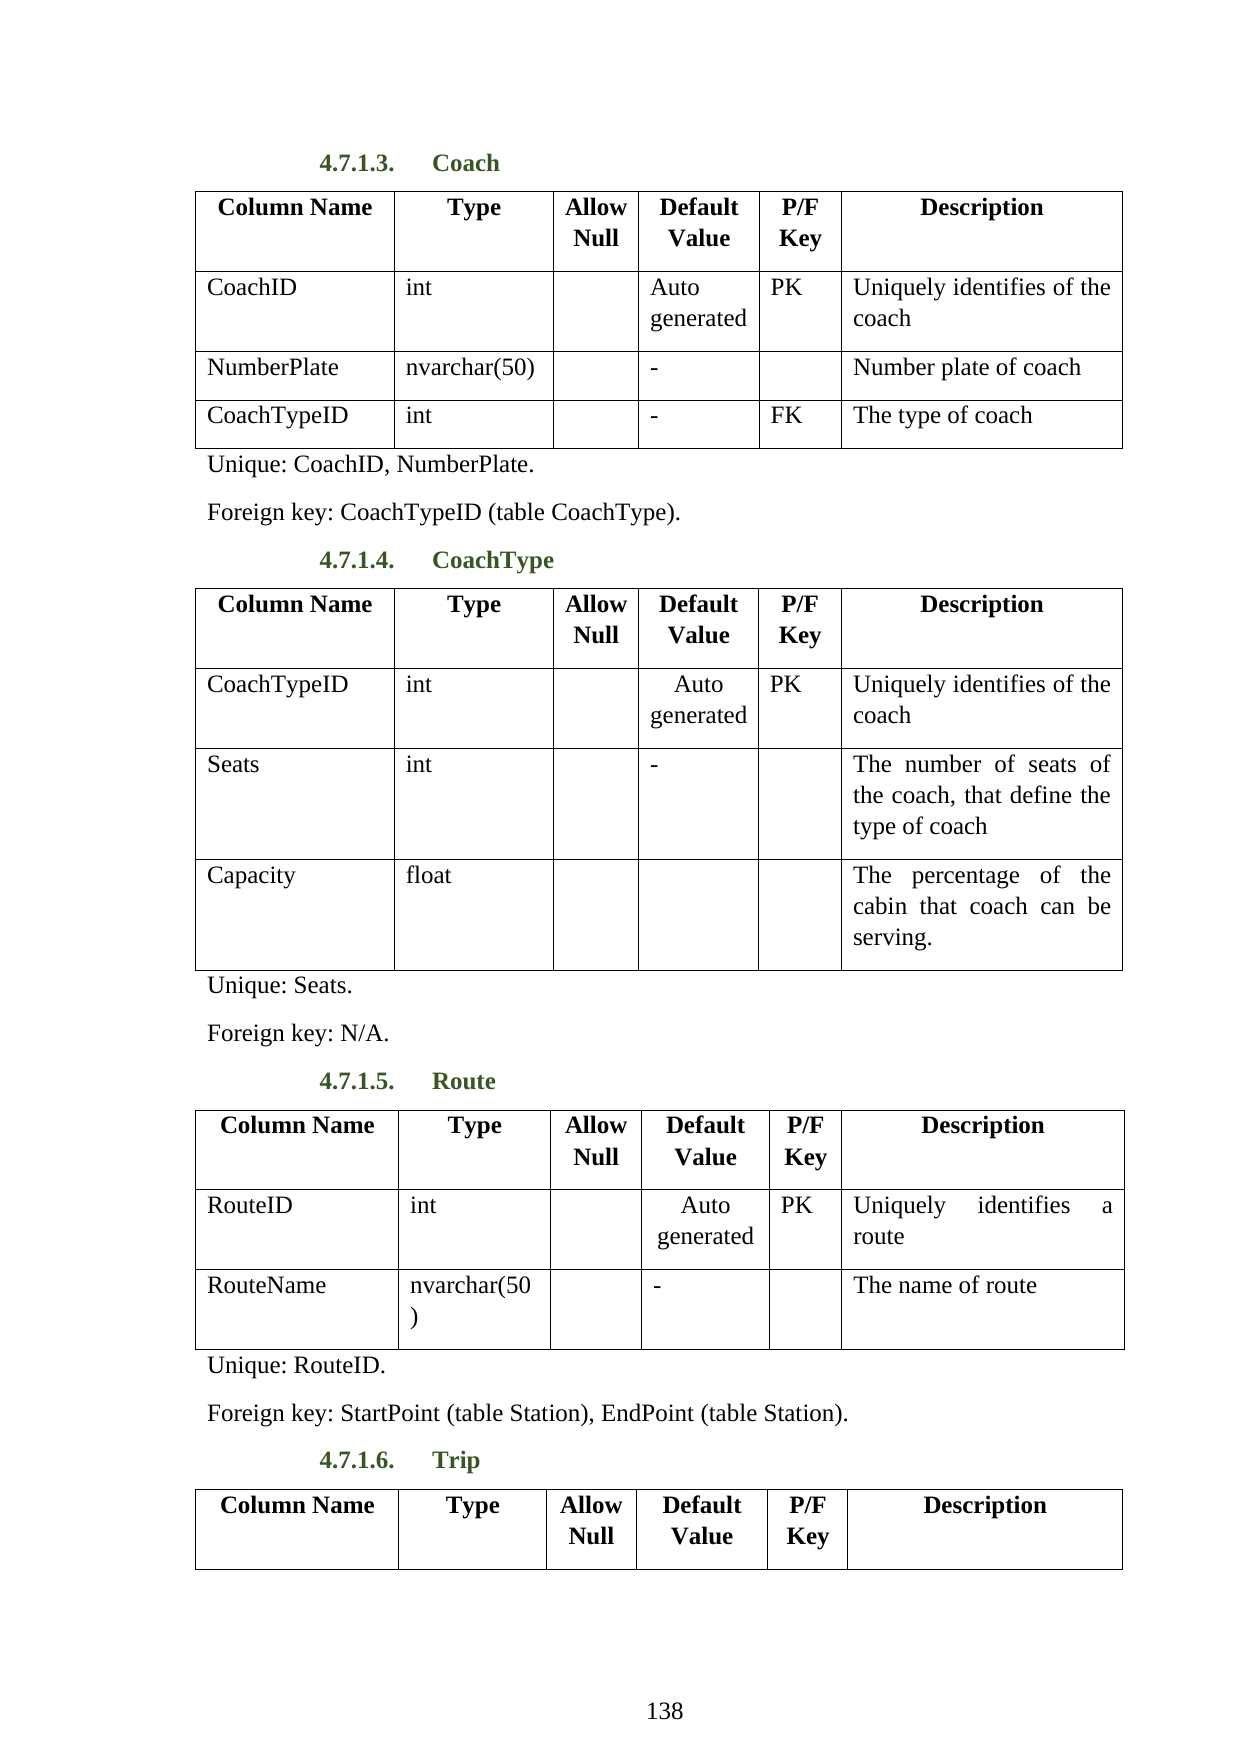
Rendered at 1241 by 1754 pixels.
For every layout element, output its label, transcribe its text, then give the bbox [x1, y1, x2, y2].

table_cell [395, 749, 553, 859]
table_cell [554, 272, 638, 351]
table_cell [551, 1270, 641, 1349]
subtitle CoachType [319, 545, 1122, 573]
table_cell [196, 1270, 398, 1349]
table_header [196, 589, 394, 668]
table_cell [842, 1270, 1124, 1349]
text Foreign key: CoachTypeID (table CoachType). [207, 497, 1122, 526]
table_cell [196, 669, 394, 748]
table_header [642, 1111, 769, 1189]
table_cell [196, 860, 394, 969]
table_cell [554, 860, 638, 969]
subtitle Coach [319, 148, 1122, 176]
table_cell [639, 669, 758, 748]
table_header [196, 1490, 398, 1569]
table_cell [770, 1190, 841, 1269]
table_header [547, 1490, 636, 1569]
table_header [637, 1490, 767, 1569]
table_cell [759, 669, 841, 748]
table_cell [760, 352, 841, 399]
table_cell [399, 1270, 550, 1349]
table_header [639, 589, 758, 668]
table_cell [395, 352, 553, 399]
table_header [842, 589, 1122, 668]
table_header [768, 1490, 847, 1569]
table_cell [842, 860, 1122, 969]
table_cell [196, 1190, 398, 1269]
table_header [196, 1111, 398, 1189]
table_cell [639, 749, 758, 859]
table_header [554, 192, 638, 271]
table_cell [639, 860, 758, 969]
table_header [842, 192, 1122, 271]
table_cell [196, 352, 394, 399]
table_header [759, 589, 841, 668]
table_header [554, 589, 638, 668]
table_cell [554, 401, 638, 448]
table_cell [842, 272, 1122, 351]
text Unique: CoachID, NumberPlate. [207, 449, 1122, 478]
text Foreign key: StartPoint (table Station), EndPoint (table Station). [207, 1398, 1122, 1426]
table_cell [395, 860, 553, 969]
text Foreign key: N/A. [207, 1018, 1122, 1047]
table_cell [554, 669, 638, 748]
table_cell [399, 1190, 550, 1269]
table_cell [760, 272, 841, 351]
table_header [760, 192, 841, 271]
subtitle Trip [319, 1445, 1122, 1474]
subtitle Route [319, 1066, 1122, 1095]
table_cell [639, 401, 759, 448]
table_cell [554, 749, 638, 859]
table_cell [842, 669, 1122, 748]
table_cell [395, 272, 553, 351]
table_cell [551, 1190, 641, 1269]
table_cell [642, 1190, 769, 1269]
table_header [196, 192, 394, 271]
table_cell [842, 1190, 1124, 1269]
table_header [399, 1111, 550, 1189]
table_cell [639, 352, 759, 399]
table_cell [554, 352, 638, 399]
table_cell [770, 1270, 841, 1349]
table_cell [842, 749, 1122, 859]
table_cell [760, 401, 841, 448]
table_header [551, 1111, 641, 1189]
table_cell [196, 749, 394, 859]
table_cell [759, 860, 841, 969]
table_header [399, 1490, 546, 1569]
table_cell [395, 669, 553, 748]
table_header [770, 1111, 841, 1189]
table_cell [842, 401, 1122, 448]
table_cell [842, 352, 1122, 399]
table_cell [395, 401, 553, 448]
text Unique: RouteID. [207, 1350, 1122, 1379]
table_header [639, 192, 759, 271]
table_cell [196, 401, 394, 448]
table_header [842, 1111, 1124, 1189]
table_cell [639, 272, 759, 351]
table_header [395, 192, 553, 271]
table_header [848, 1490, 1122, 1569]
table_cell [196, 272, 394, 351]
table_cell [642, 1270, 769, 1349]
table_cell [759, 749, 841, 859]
text Unique: Seats. [207, 971, 1122, 999]
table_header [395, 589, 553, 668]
